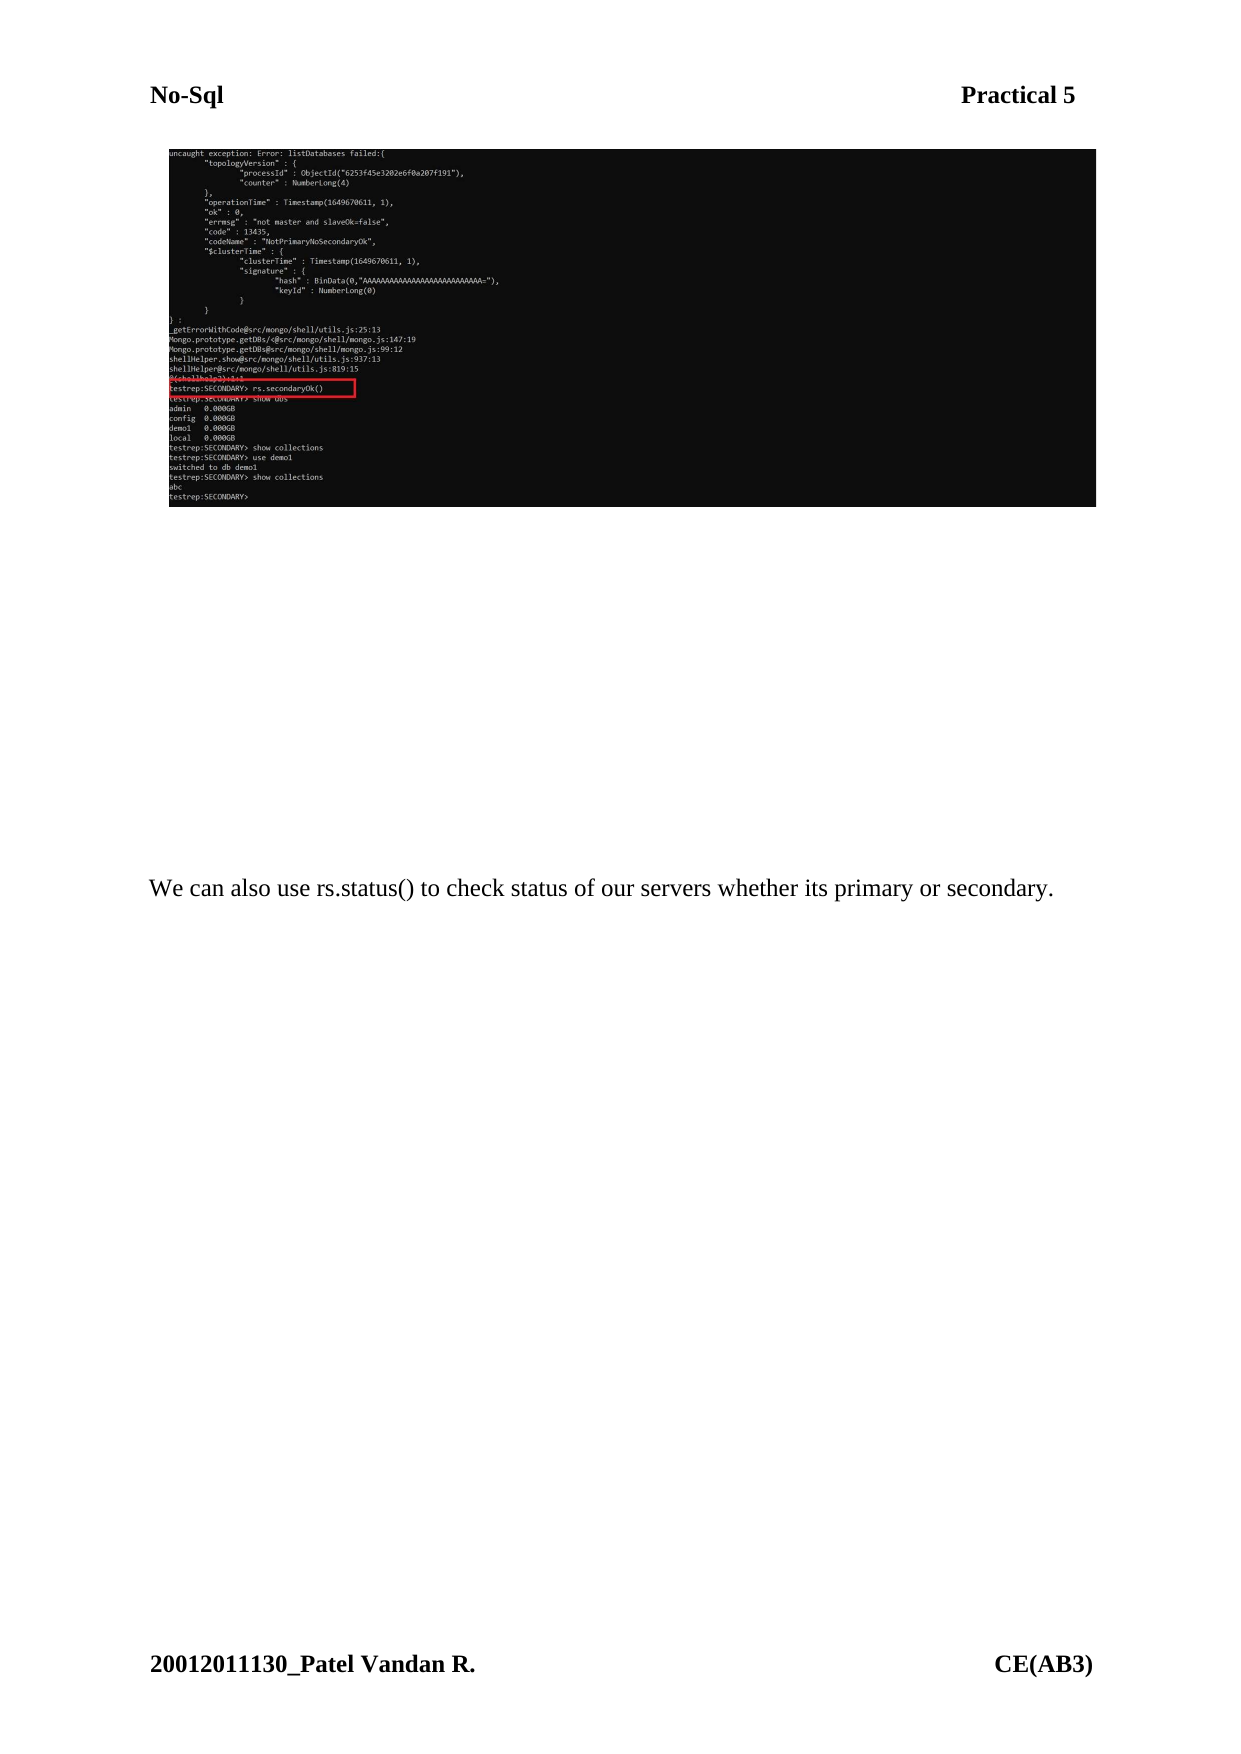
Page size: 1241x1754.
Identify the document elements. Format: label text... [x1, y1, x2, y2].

text We can also use rs.status() to check status of our servers whether its primary or secondary. [148, 873, 1095, 902]
picture [168, 149, 1097, 507]
